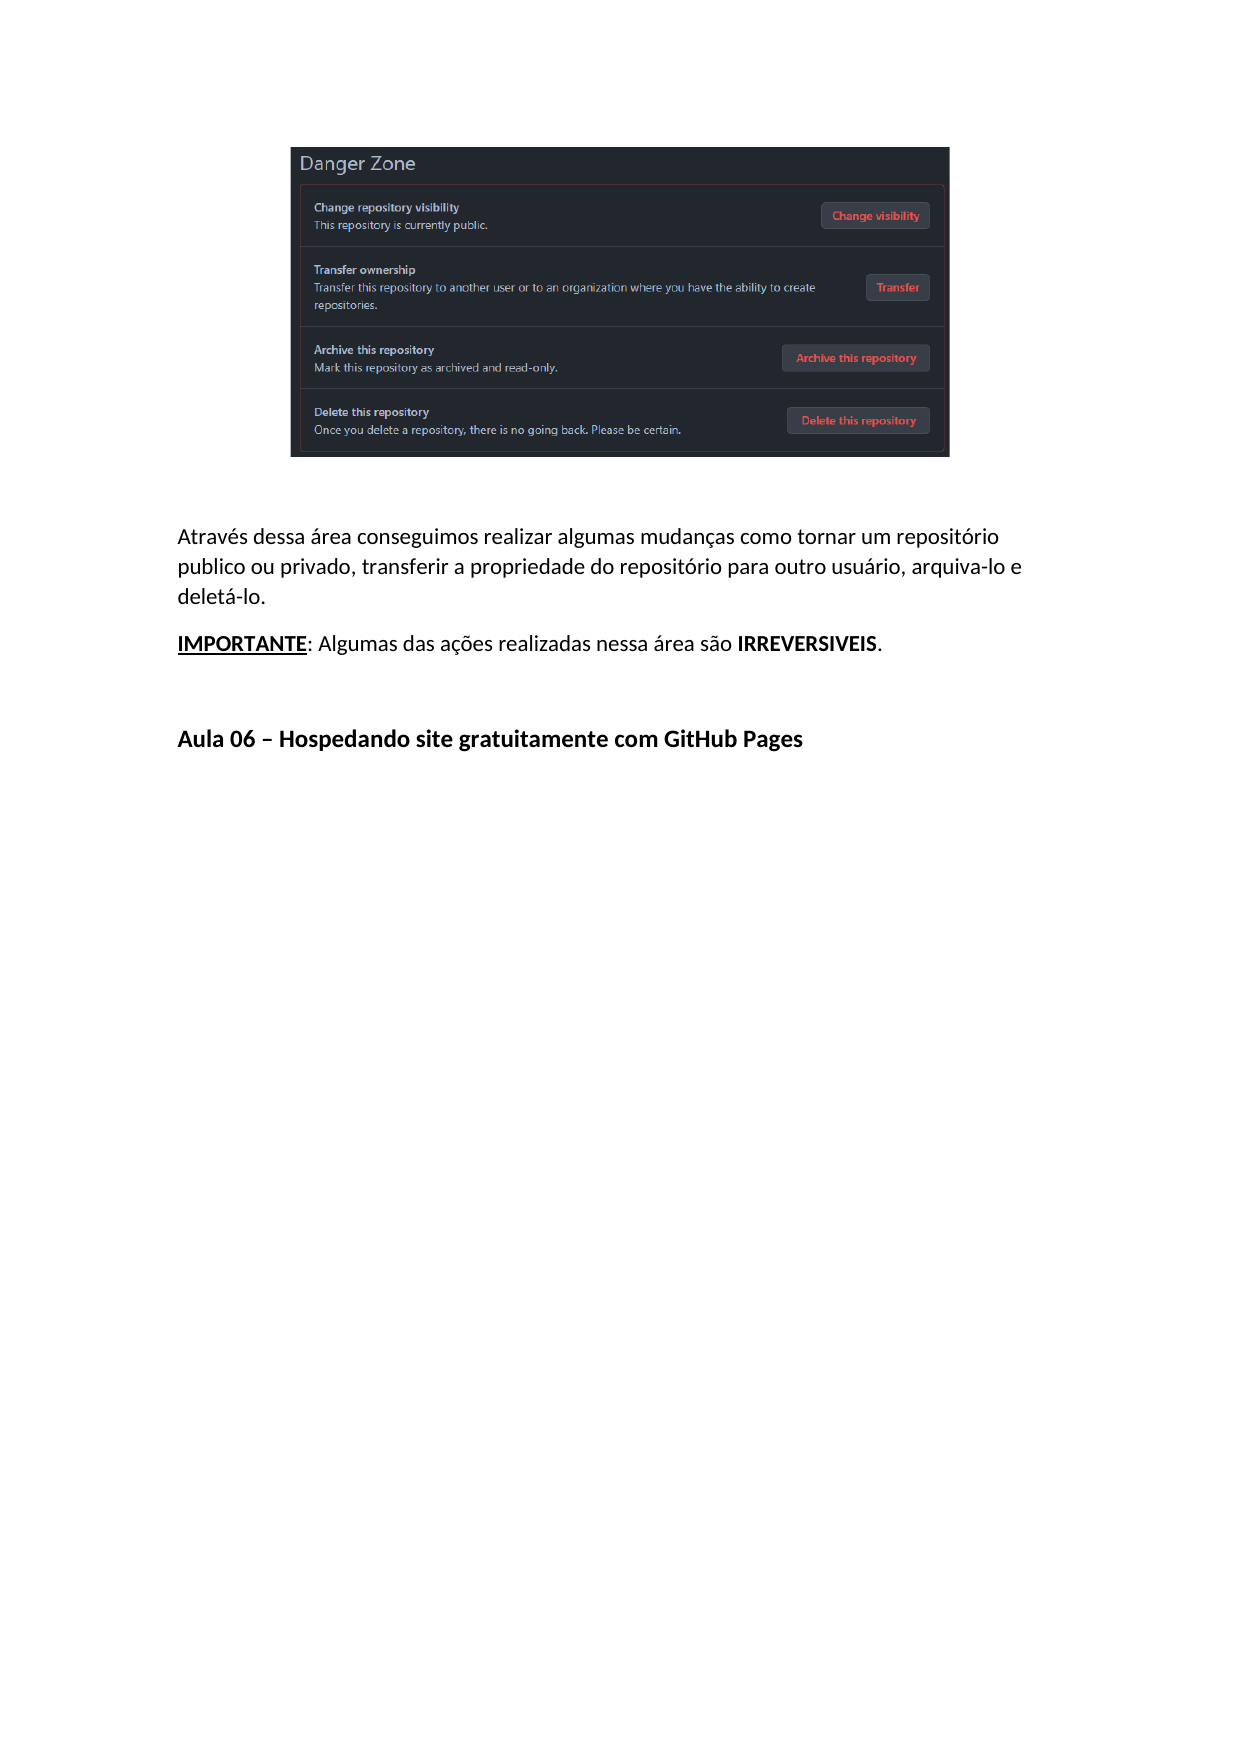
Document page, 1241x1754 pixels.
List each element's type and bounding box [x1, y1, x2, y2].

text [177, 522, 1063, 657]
picture [290, 147, 950, 457]
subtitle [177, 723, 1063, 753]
